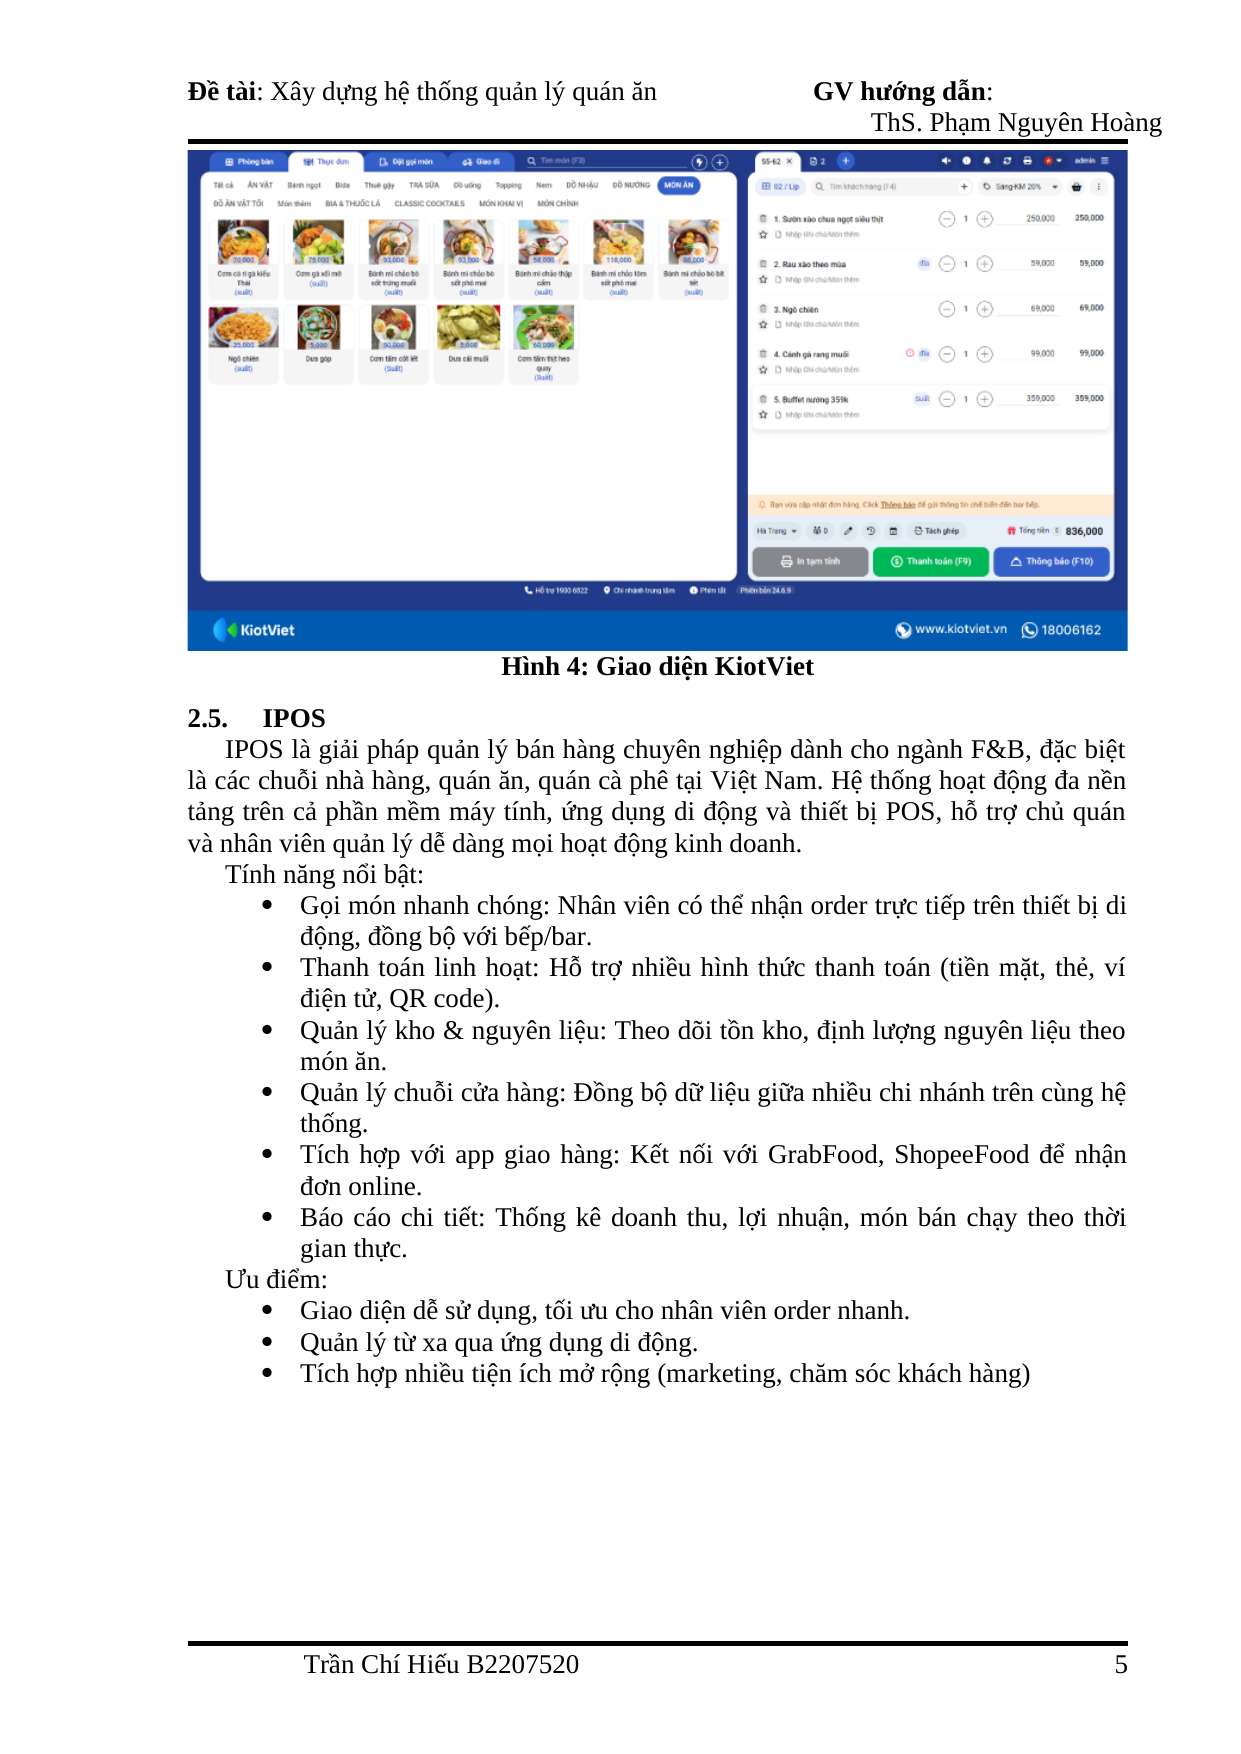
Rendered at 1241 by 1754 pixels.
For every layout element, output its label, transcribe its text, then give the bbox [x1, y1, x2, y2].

list Báo cáo chi tiết: Thống kê doanh thu, lợi nhuận, món bán chạy theo thời gian thực. [262, 1201, 1128, 1263]
list Quản lý kho & nguyên liệu: Theo dõi tồn kho, định lượng nguyên liệu theo món ăn. [262, 1014, 1128, 1076]
list IPOS [187, 702, 1128, 733]
list Gọi món nhanh chóng: Nhân viên có thể nhận order trực tiếp trên thiết bị di động, đồng bộ với bếp/bar. [262, 889, 1128, 951]
text Hình 4: Giao diện KiotViet [187, 651, 1128, 681]
list Giao diện dễ sử dụng, tối ưu cho nhân viên order nhanh. [262, 1294, 1128, 1326]
list Quản lý từ xa qua ứng dụng di động. [262, 1326, 1128, 1357]
list Thanh toán linh hoạt: Hỗ trợ nhiều hình thức thanh toán (tiền mặt, thẻ, ví điện tử, QR code). [262, 951, 1128, 1014]
text Tính năng nổi bật: [187, 858, 1128, 889]
list Quản lý chuỗi cửa hàng: Đồng bộ dữ liệu giữa nhiều chi nhánh trên cùng hệ thống. [262, 1076, 1128, 1138]
list Tích hợp với app giao hàng: Kết nối với GrabFood, ShopeeFood để nhận đơn online. [262, 1138, 1128, 1201]
picture [187, 150, 1128, 651]
list Tích hợp nhiều tiện ích mở rộng (marketing, chăm sóc khách hàng) [262, 1357, 1128, 1388]
text IPOS là giải pháp quản lý bán hàng chuyên nghiệp dành cho ngành F&B, đặc biệt là các chuỗi nhà hàng, quán ăn, quán cà phê tại Việt Nam. Hệ thống hoạt động đa nền tảng trên cả phần mềm máy tính, ứng dụng di động và thiết bị POS, hỗ trợ chủ quán và nhân viên quản lý dễ dàng mọi hoạt động kinh doanh. [187, 733, 1128, 858]
text Ưu điểm: [187, 1263, 1128, 1294]
